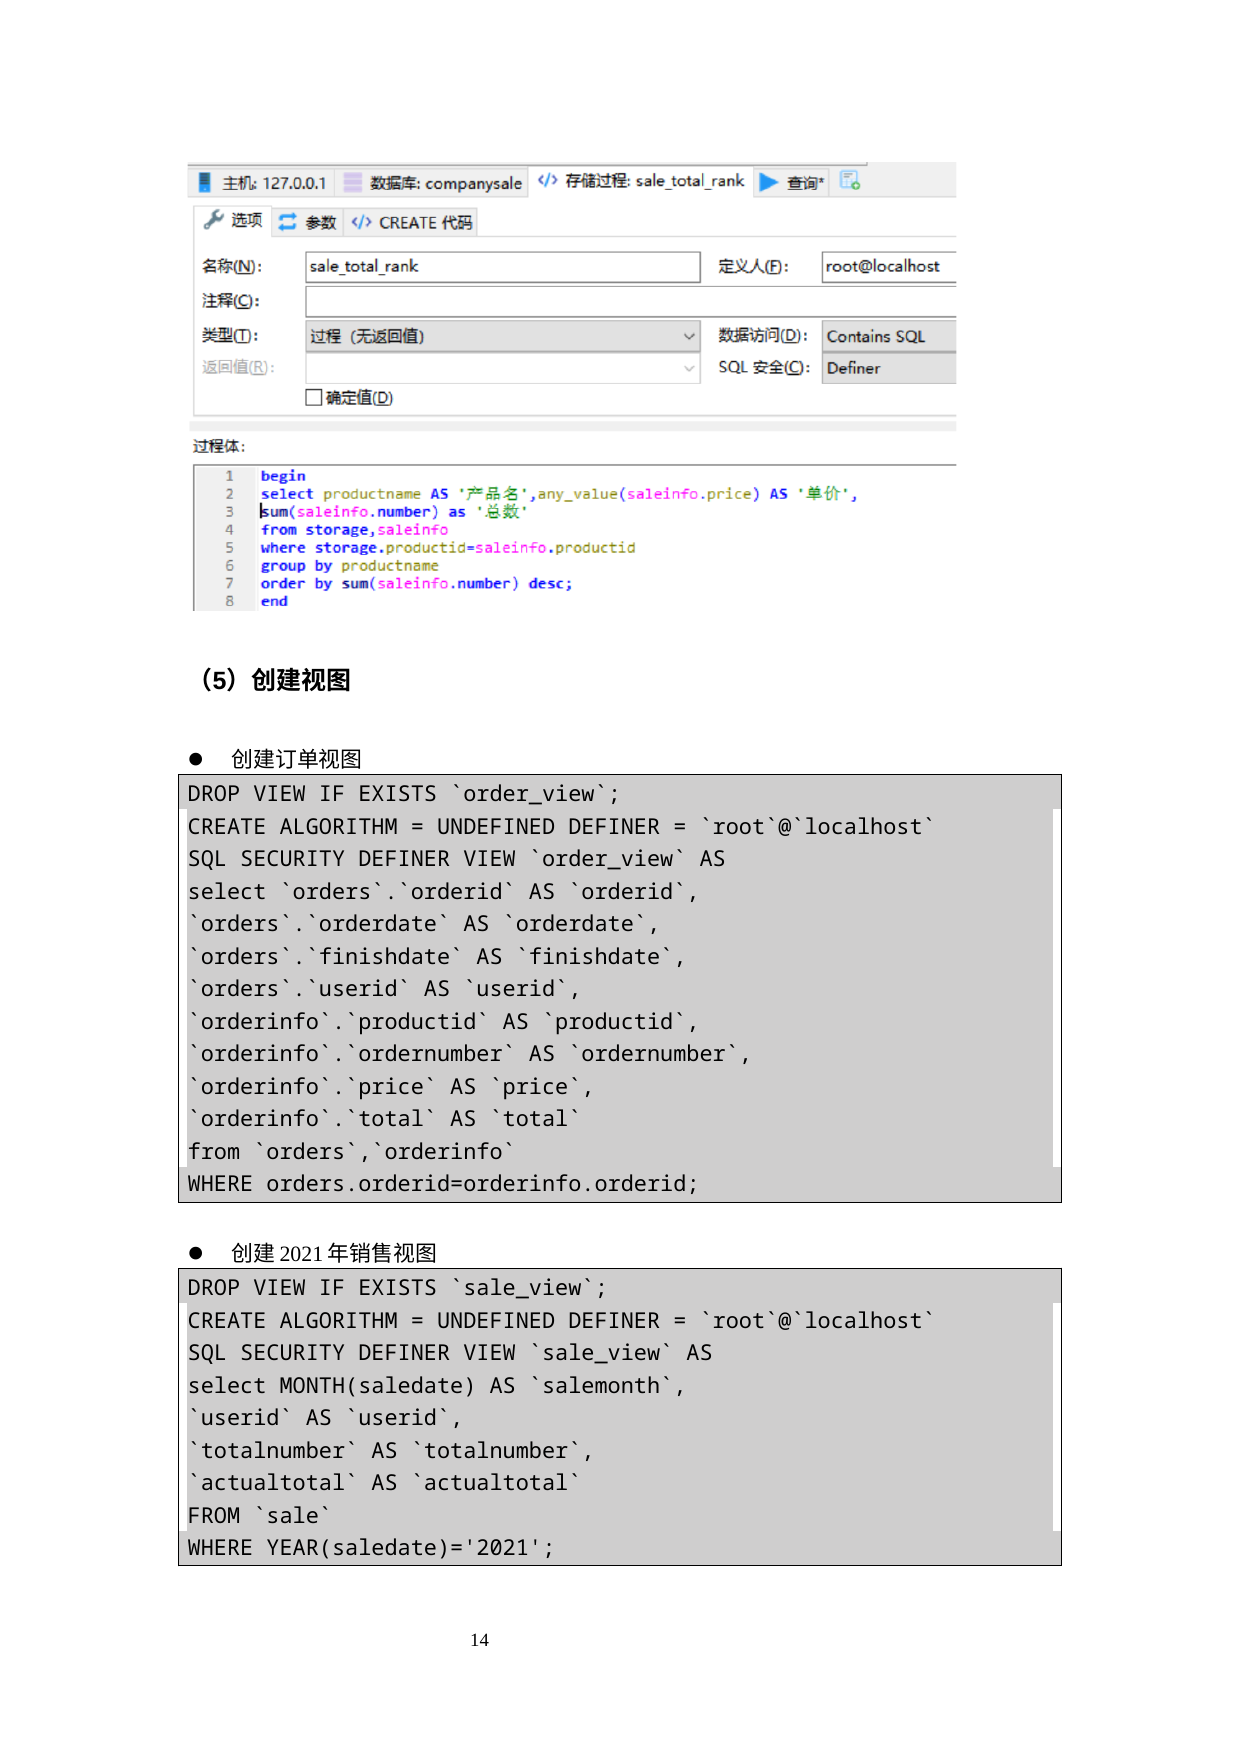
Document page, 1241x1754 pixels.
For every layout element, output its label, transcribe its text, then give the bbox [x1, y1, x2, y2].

text FROM `sale` [187, 1498, 1053, 1528]
text from `orders`,`orderinfo` [187, 1134, 1053, 1164]
text DROP VIEW IF EXISTS `sale_view`; [179, 1269, 1061, 1303]
text SQL SECURITY DEFINER VIEW `sale_view` AS [187, 1336, 1053, 1368]
list 创建订单视图 [187, 741, 1053, 774]
text `orders`.`orderdate` AS `orderdate`, [187, 907, 1053, 939]
subtitle 创建视图 [187, 646, 1053, 711]
text DROP VIEW IF EXISTS `order_view`; [179, 775, 1061, 809]
list 创建2021年销售视图 [187, 1235, 1053, 1268]
text `orderinfo`.`productid` AS `productid`, [187, 1004, 1053, 1037]
text `orders`.`userid` AS `userid`, [187, 972, 1053, 1004]
text `orderinfo`.`price` AS `price`, [187, 1069, 1053, 1102]
text CREATE ALGORITHM = UNDEFINED DEFINER = `root`@`localhost` [187, 809, 1053, 842]
text `orderinfo`.`total` AS `total` [187, 1102, 1053, 1134]
picture [187, 162, 957, 611]
text `totalnumber` AS `totalnumber`, [187, 1433, 1053, 1466]
text `orders`.`finishdate` AS `finishdate`, [187, 939, 1053, 972]
text CREATE ALGORITHM = UNDEFINED DEFINER = `root`@`localhost` [187, 1303, 1053, 1336]
text select MONTH(saledate) AS `salemonth`, [187, 1368, 1053, 1401]
text WHERE YEAR(saledate)='2021'; [179, 1528, 1061, 1565]
text `actualtotal` AS `actualtotal` [187, 1466, 1053, 1498]
text SQL SECURITY DEFINER VIEW `order_view` AS [187, 842, 1053, 874]
text select `orders`.`orderid` AS `orderid`, [187, 874, 1053, 907]
text `userid` AS `userid`, [187, 1401, 1053, 1433]
text WHERE orders.orderid=orderinfo.orderid; [179, 1164, 1061, 1202]
text `orderinfo`.`ordernumber` AS `ordernumber`, [187, 1037, 1053, 1069]
